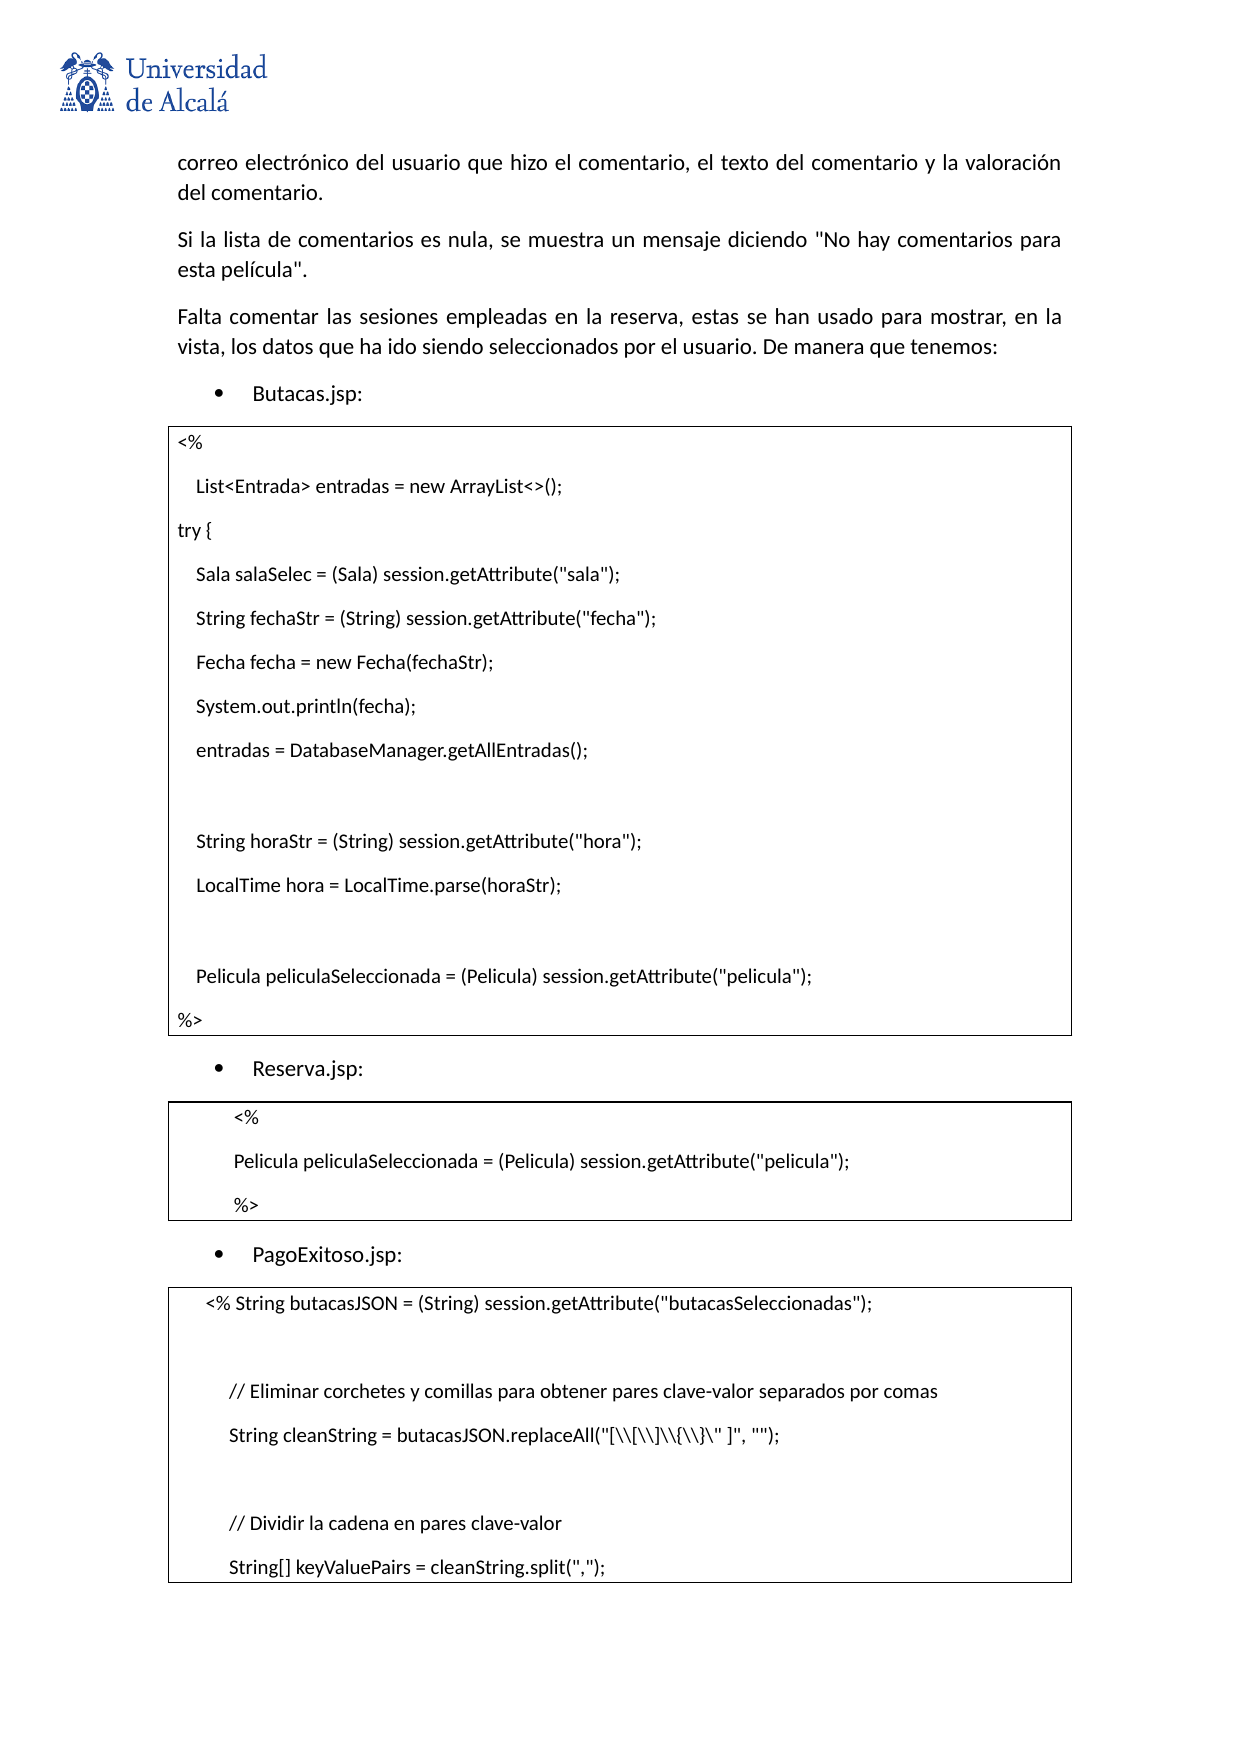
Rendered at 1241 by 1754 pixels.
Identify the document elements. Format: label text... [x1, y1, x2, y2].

text Pelicula peliculaSeleccionada = (Pelicula) session.getAttribute("pelicula"); [169, 1145, 1071, 1174]
text System.out.println(fecha); [169, 690, 1071, 719]
text String[] keyValuePairs = cleanString.split(","); [169, 1551, 1071, 1582]
text // Eliminar corchetes y comillas para obtener pares clave-valor separados por comas [169, 1375, 1071, 1403]
text <% [169, 1103, 1071, 1130]
text String horaStr = (String) session.getAttribute("hora"); [169, 825, 1071, 854]
text Falta comentar las sesiones empleadas en la reserva, estas se han usado para mostrar, en la vista, los datos que ha ido siendo seleccionados por el usuario. De manera que tenemos: [177, 302, 1063, 360]
text try { [169, 514, 1071, 542]
text LocalTime hora = LocalTime.parse(horaStr); [169, 869, 1071, 898]
text <% String butacasJSON = (String) session.getAttribute("butacasSeleccionadas"); [169, 1288, 1071, 1315]
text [177, 148, 1063, 206]
text // Dividir la cadena en pares clave-valor [169, 1507, 1071, 1536]
text %> [169, 1004, 1071, 1035]
text entradas = DatabaseManager.getAllEntradas(); [169, 734, 1071, 763]
list Reserva.jsp: [215, 1054, 1063, 1082]
text Fecha fecha = new Fecha(fechaStr); [169, 646, 1071, 674]
text List<Entrada> entradas = new ArrayList<>(); [169, 470, 1071, 498]
text Si la lista de comentarios es nula, se muestra un mensaje diciendo "No hay comentarios para esta película". [177, 225, 1063, 283]
text Sala salaSelec = (Sala) session.getAttribute("sala"); [169, 558, 1071, 586]
list PagoExitoso.jsp: [215, 1240, 1063, 1268]
text <% [169, 427, 1071, 454]
list Butacas.jsp: [215, 379, 1063, 407]
text Pelicula peliculaSeleccionada = (Pelicula) session.getAttribute("pelicula"); [169, 960, 1071, 989]
picture [53, 45, 274, 119]
text String cleanString = butacasJSON.replaceAll("[\\[\\]\\{\\}\" ]", ""); [169, 1419, 1071, 1447]
text %> [169, 1189, 1071, 1220]
text String fechaStr = (String) session.getAttribute("fecha"); [169, 602, 1071, 631]
